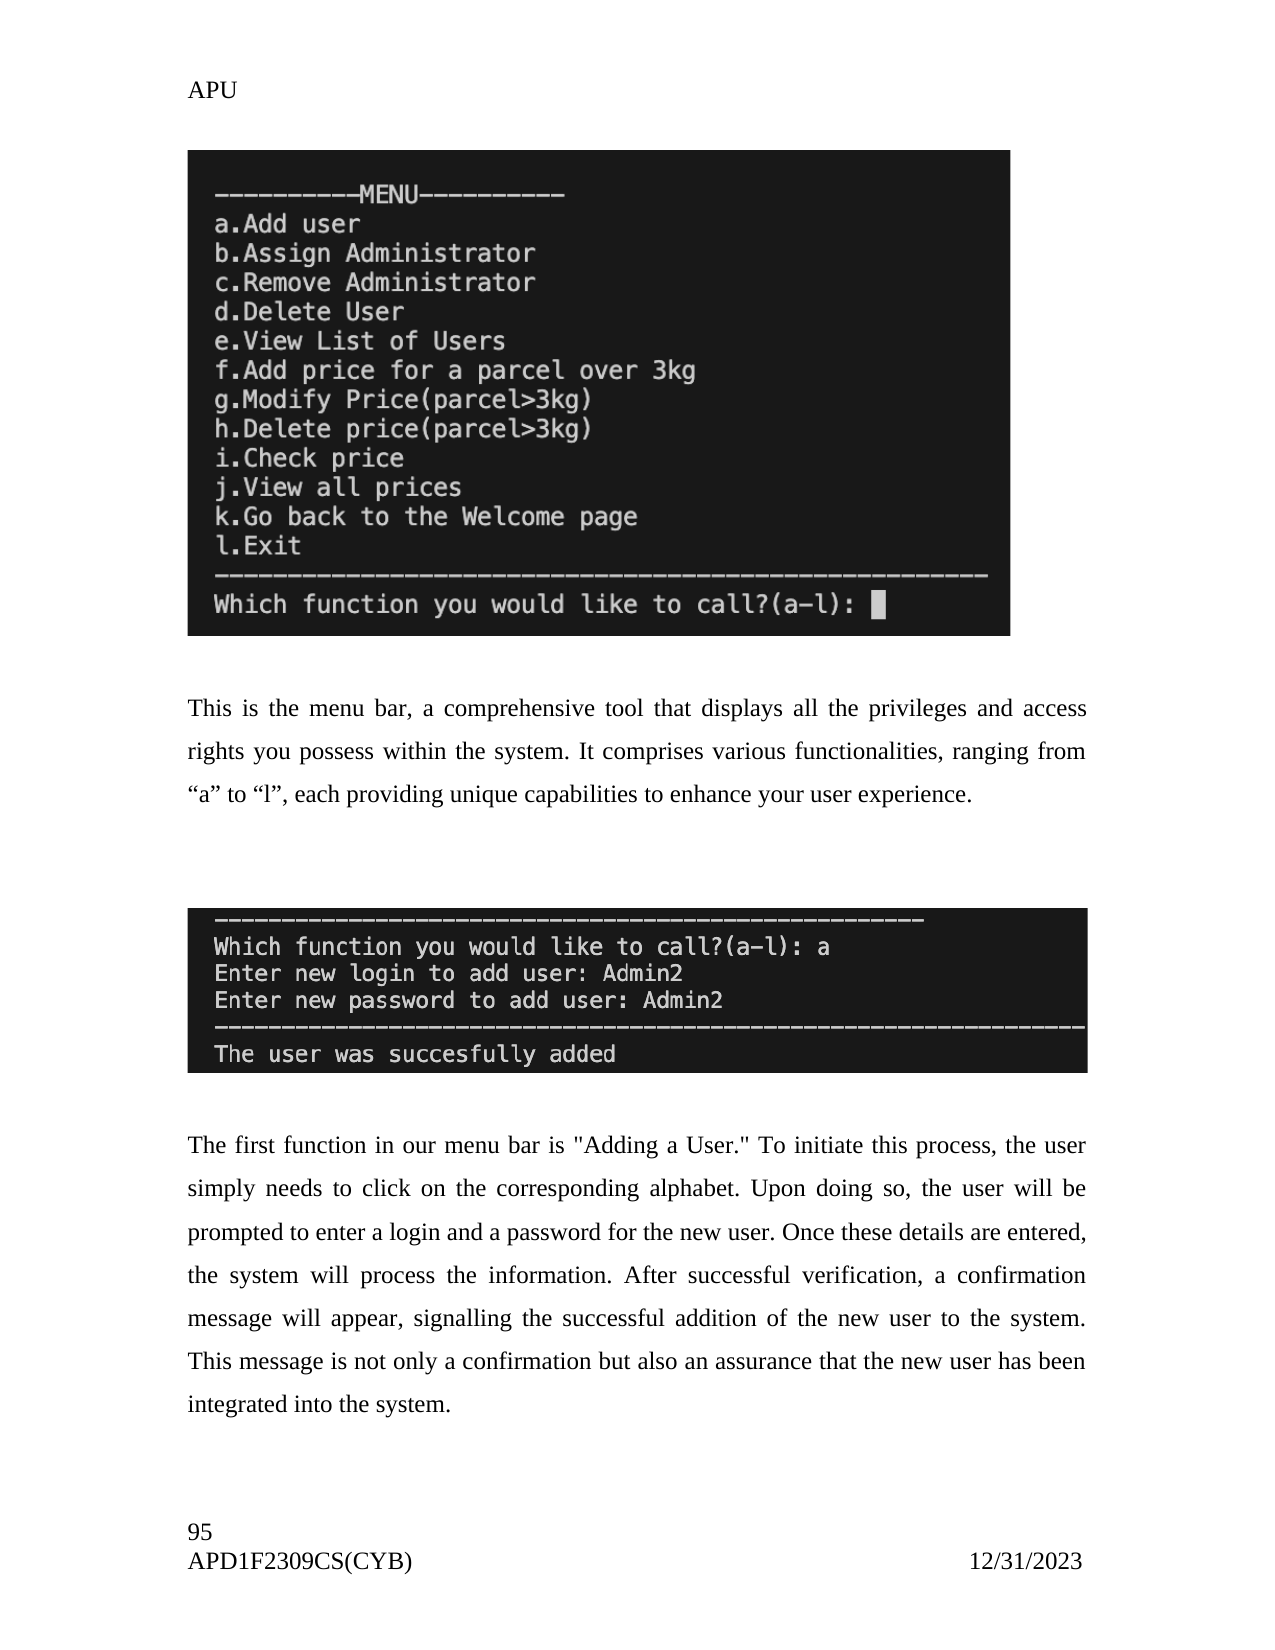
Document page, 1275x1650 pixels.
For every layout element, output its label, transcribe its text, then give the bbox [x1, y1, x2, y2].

picture [187, 908, 1088, 1073]
picture [187, 150, 1011, 636]
text The first function in our menu bar is "Adding a User." To initiate this process, the user simply needs to click on the corresponding alphabet. Upon doing so, the user will be prompted to enter a login and a password for the new user. Once these details are entered, the system will process the information. After successful verification, a confirmation message will appear, signalling the successful addition of the new user to the system. This message is not only a confirmation but also an assurance that the new user has been integrated into the system. [187, 1130, 1087, 1418]
text This is the menu bar, a comprehensive tool that displays all the privileges and access rights you possess within the system. It comprises various functionalities, ranging from “a” to “l”, each providing unique capabilities to enhance your user experience. [187, 693, 1087, 808]
